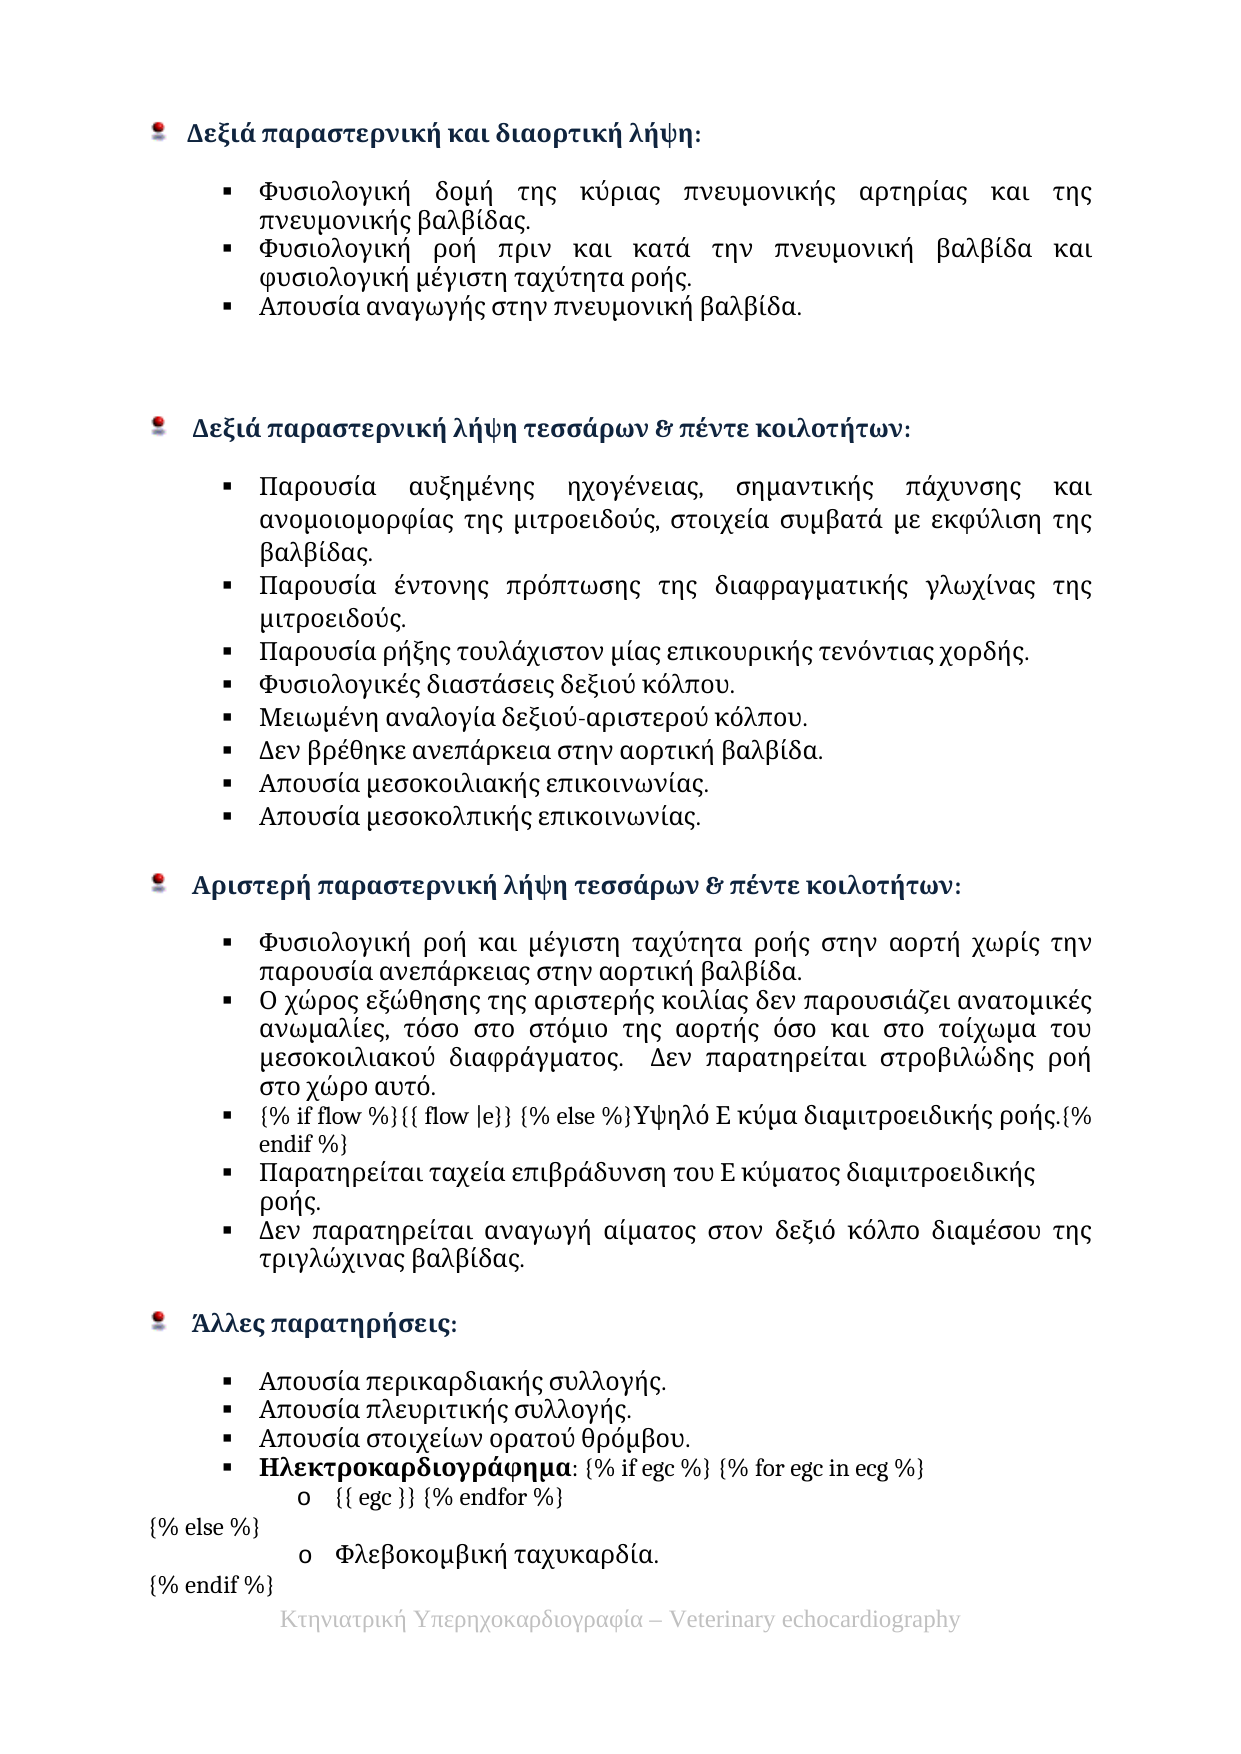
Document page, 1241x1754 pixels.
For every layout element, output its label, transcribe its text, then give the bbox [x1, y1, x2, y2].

text Άλλες παρατηρήσεις: [148, 1303, 1092, 1339]
list Φλεβοκομβική ταχυκαρδία. [298, 1541, 1092, 1571]
list Μειωμένη αναλογία δεξιού-αριστερού κόλπου. [221, 704, 1092, 732]
list Δεν βρέθηκε ανεπάρκεια στην αορτική βαλβίδα. [221, 737, 1092, 765]
picture [147, 1302, 170, 1333]
list {{ egc }} {% endfor %} [296, 1483, 1092, 1513]
text Δεξιά παραστερνική λήψη τεσσάρων & πέντε κοιλοτήτων: [148, 408, 1092, 444]
list Ηλεκτροκαρδιογράφημα: {% if egc %} {% for egc in ecg %} [221, 1454, 1092, 1483]
text {% endif %} [148, 1571, 1092, 1600]
text Αριστερή παραστερνική λήψη τεσσάρων & πέντε κοιλοτήτων: [148, 864, 1092, 900]
list Παρατηρείται ταχεία επιβράδυνση του Ε κύματος διαμιτροειδικής ροής. [221, 1159, 1092, 1217]
picture [147, 407, 170, 438]
list Απουσία περικαρδιακής συλλογής. [221, 1368, 1092, 1396]
list Απουσία μεσοκοιλιακής επικοινωνίας. [221, 770, 1092, 798]
list Απουσία πλευριτικής συλλογής. [221, 1396, 1092, 1425]
list Παρουσία έντονης πρόπτωσης της διαφραγματικής γλωχίνας της μιτροειδούς. [221, 572, 1092, 633]
list Φυσιολογική δομή της κύριας πνευμονικής αρτηρίας και της πνευμονικής βαλβίδας. [221, 178, 1092, 235]
list {% if flow %}{{ flow |e}} {% else %}Υψηλό Ε κύμα διαμιτροειδικής ροής.{% endif %} [221, 1102, 1092, 1159]
list Δεν παρατηρείται αναγωγή αίματος στον δεξιό κόλπο διαμέσου της τριγλώχινας βαλβίδας. [221, 1217, 1092, 1274]
list Παρουσία ρήξης τουλάχιστον μίας επικουρικής τενόντιας χορδής. [221, 638, 1092, 666]
list Φυσιολογική ροή πριν και κατά την πνευμονική βαλβίδα και φυσιολογική μέγιστη ταχύτητα ροής. [221, 235, 1092, 293]
list Ο χώρος εξώθησης της αριστερής κοιλίας δεν παρουσιάζει ανατομικές ανωμαλίες, τόσο στο στόμιο της αορτής όσο και στο τοίχωμα του μεσοκοιλιακού διαφράγματος. Δεν παρατηρείται στροβιλώδης ροή στο χώρο αυτό. [221, 987, 1092, 1102]
list Φυσιολογική ροή και μέγιστη ταχύτητα ροής στην αορτή χωρίς την παρουσία ανεπάρκειας στην αορτική βαλβίδα. [221, 929, 1092, 987]
list Απουσία στοιχείων ορατού θρόμβου. [221, 1425, 1092, 1454]
picture [147, 864, 170, 895]
picture [147, 113, 170, 143]
list Απουσία αναγωγής στην πνευμονική βαλβίδα. [221, 293, 1092, 322]
list Απουσία μεσοκολπικής επικοινωνίας. [221, 803, 1092, 831]
text Δεξιά παραστερνική και διαορτική λήψη: [148, 113, 1092, 149]
list Παρουσία αυξημένης ηχογένειας, σημαντικής πάχυνσης και ανομοιομορφίας της μιτροειδούς, στοιχεία συμβατά με εκφύλιση της βαλβίδας. [221, 472, 1092, 567]
list Φυσιολογικές διαστάσεις δεξιού κόλπου. [221, 671, 1092, 699]
text {% else %} [148, 1513, 1092, 1541]
